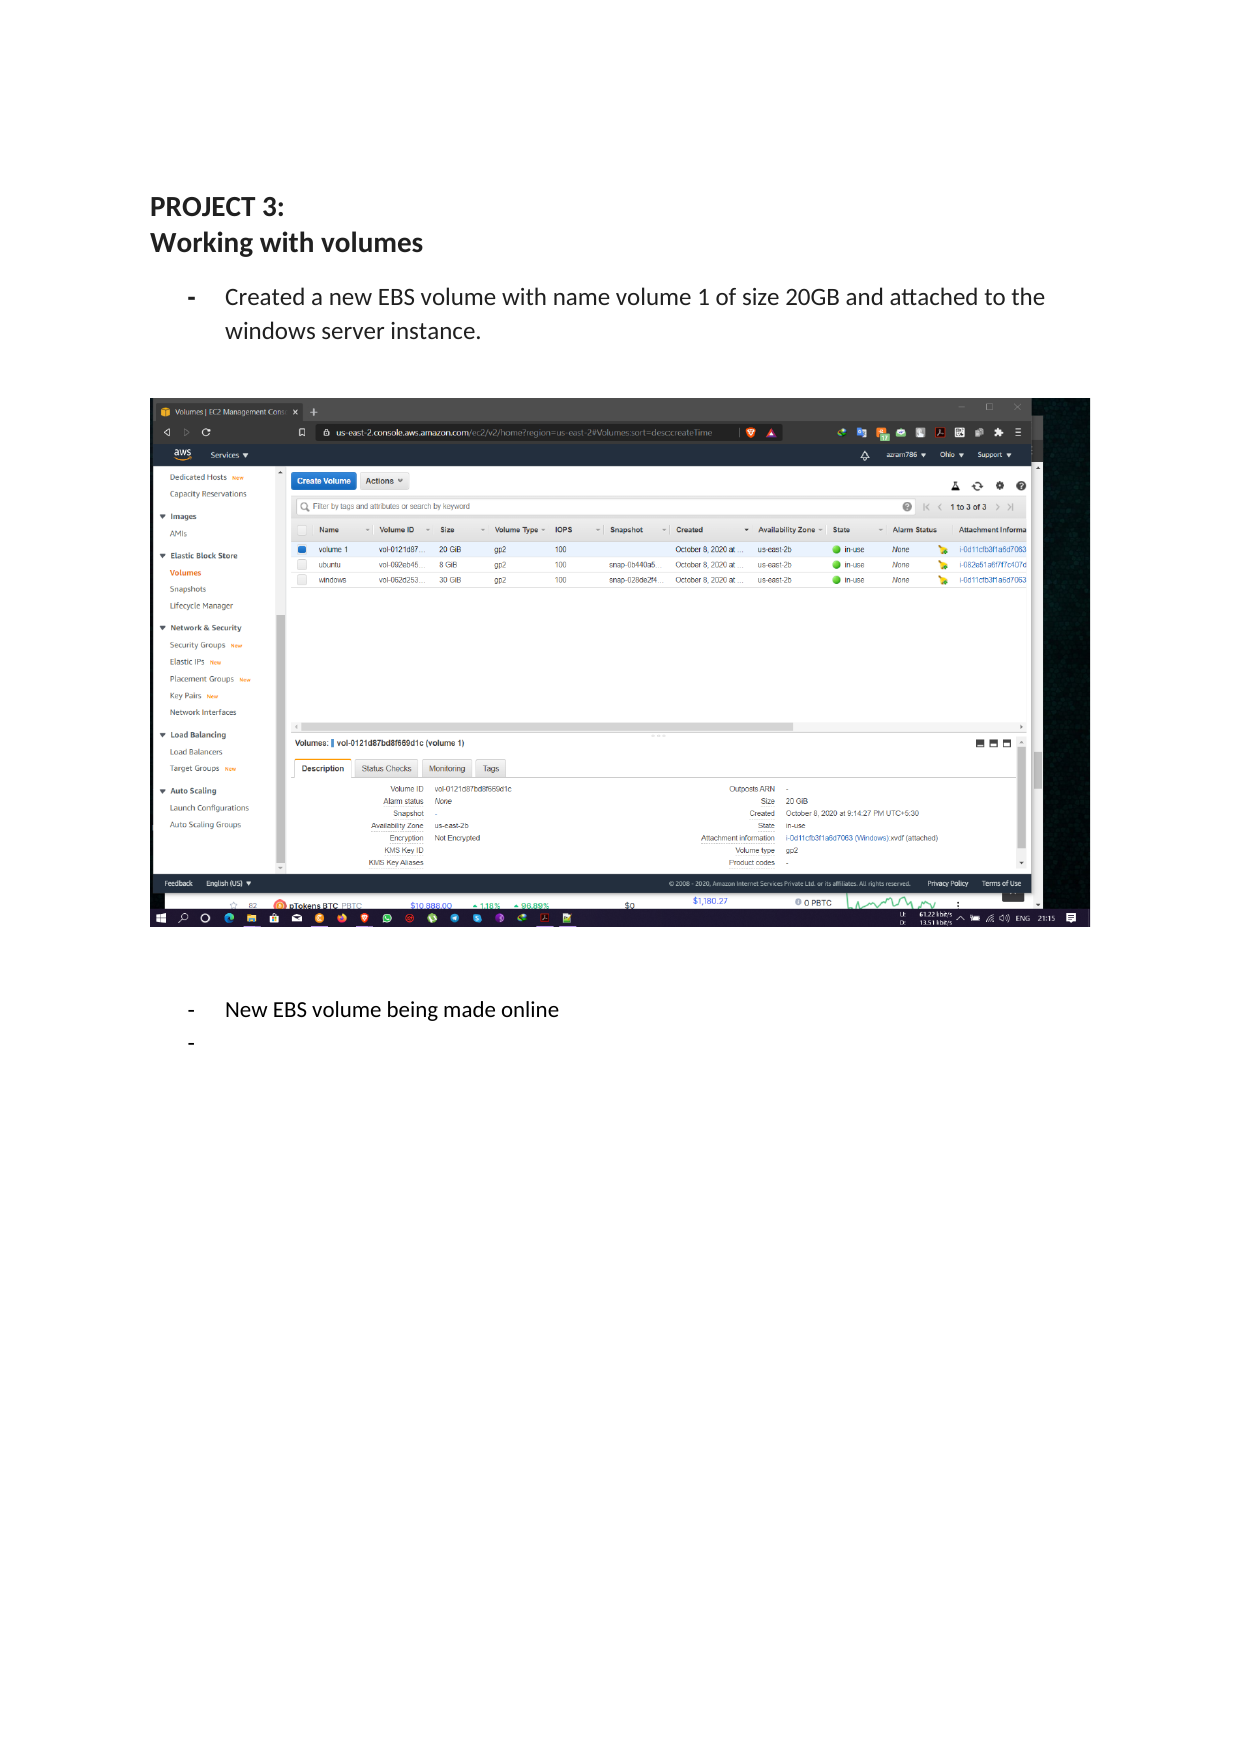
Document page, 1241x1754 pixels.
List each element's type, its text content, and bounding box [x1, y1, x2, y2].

list Created a new EBS volume with name volume 1 of size 20GB and attached to the windows server instance. [187, 279, 1090, 346]
text Working with volumes [150, 224, 1090, 259]
list New EBS volume being made online [187, 993, 1090, 1024]
text PROJECT 3: [150, 188, 1090, 224]
picture [150, 398, 1091, 927]
